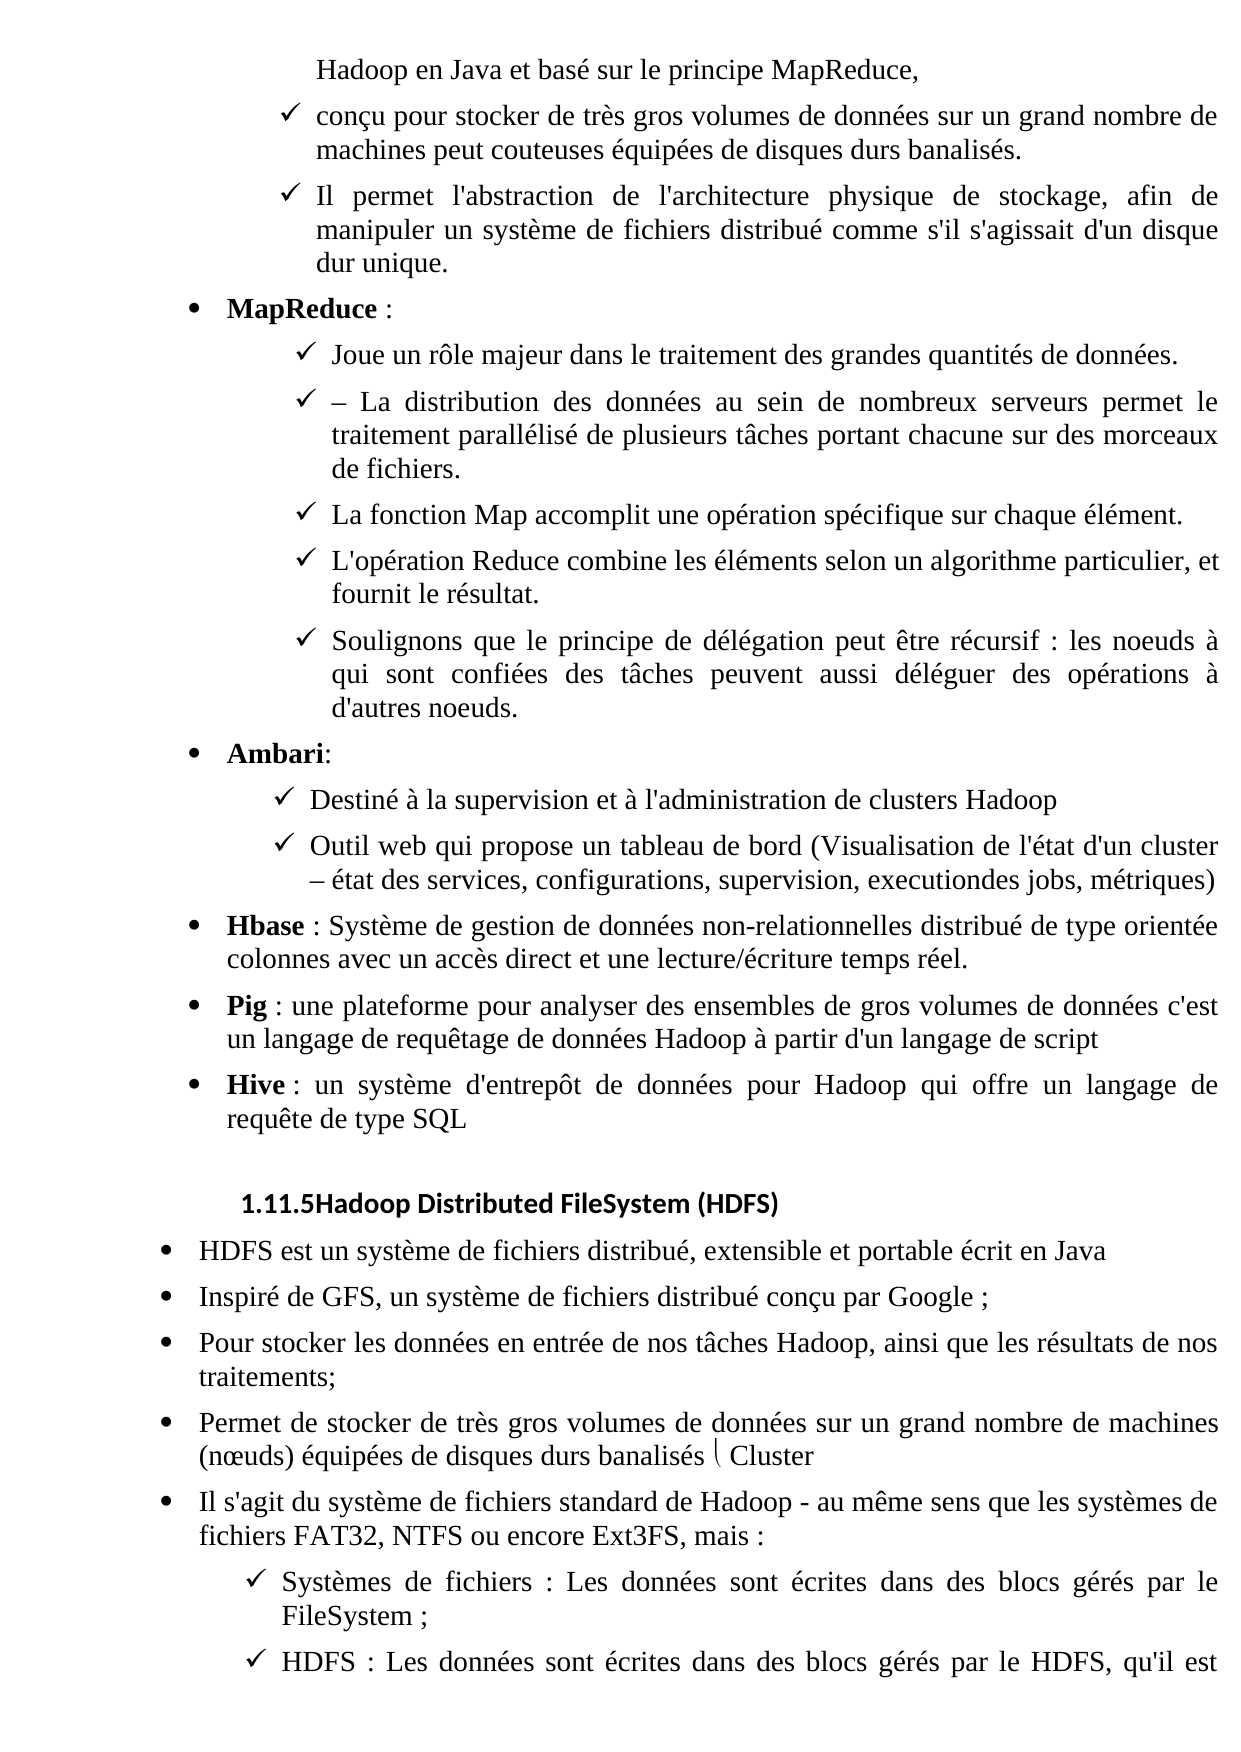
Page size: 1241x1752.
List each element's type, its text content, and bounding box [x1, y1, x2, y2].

list Joue un rôle majeur dans le traitement des grandes quantités de données. [294, 337, 1219, 371]
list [244, 1644, 1219, 1678]
list Outil web qui propose un tableau de bord (Visualisation de l'état d'un cluster – état des services, configurations, supervision, executiondes jobs, métriques) [272, 828, 1219, 895]
list Permet de stocker de très gros volumes de données sur un grand nombre de machines (nœuds) équipées de disques durs banalisés Cluster [161, 1405, 1219, 1472]
list L'opération Reduce combine les éléments selon un algorithme particulier, et fournit le résultat. [294, 543, 1219, 610]
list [278, 52, 1219, 86]
list Systèmes de fichiers : Les données sont écrites dans des blocs gérés par le FileSystem ; [244, 1564, 1219, 1631]
list Destiné à la supervision et à l'administration de clusters Hadoop [272, 782, 1219, 816]
list Soulignons que le principe de délégation peut être récursif : les noeuds à qui sont confiées des tâches peuvent aussi déléguer des opérations à d'autres noeuds. [294, 623, 1219, 723]
list La fonction Map accomplit une opération spécifique sur chaque élément. [294, 497, 1219, 531]
list Pour stocker les données en entrée de nos tâches Hadoop, ainsi que les résultats de nos traitements; [161, 1325, 1219, 1392]
list Inspiré de GFS, un système de fichiers distribué conçu par Google ; [161, 1279, 1219, 1313]
list – La distribution des données au sein de nombreux serveurs permet le traitement parallélisé de plusieurs tâches portant chacune sur des morceaux de fichiers. [294, 384, 1219, 484]
list Hbase : Système de gestion de données non-relationnelles distribué de type orientée colonnes avec un accès direct et une lecture/écriture temps réel. [189, 908, 1219, 975]
subtitle Hadoop Distributed FileSystem (HDFS) [240, 1185, 1219, 1220]
list Hive : un système d'entrepôt de données pour Hadoop qui offre un langage de requête de type SQL [189, 1067, 1219, 1134]
list Ambari: [189, 736, 1219, 769]
list MapReduce : [189, 291, 1219, 325]
list Pig : une plateforme pour analyser des ensembles de gros volumes de données c'est un langage de requêtage de données Hadoop à partir d'un langage de script [189, 988, 1219, 1055]
list Il permet l'abstraction de l'architecture physique de stockage, afin de manipuler un système de fichiers distribué comme s'il s'agissait d'un disque dur unique. [278, 178, 1219, 279]
list Il s'agit du système de fichiers standard de Hadoop - au même sens que les systèmes de fichiers FAT32, NTFS ou encore Ext3FS, mais : [161, 1484, 1219, 1552]
list HDFS est un système de fichiers distribué, extensible et portable écrit en Java [161, 1233, 1219, 1266]
list conçu pour stocker de très gros volumes de données sur un grand nombre de machines peut couteuses équipées de disques durs banalisés. [278, 98, 1219, 166]
